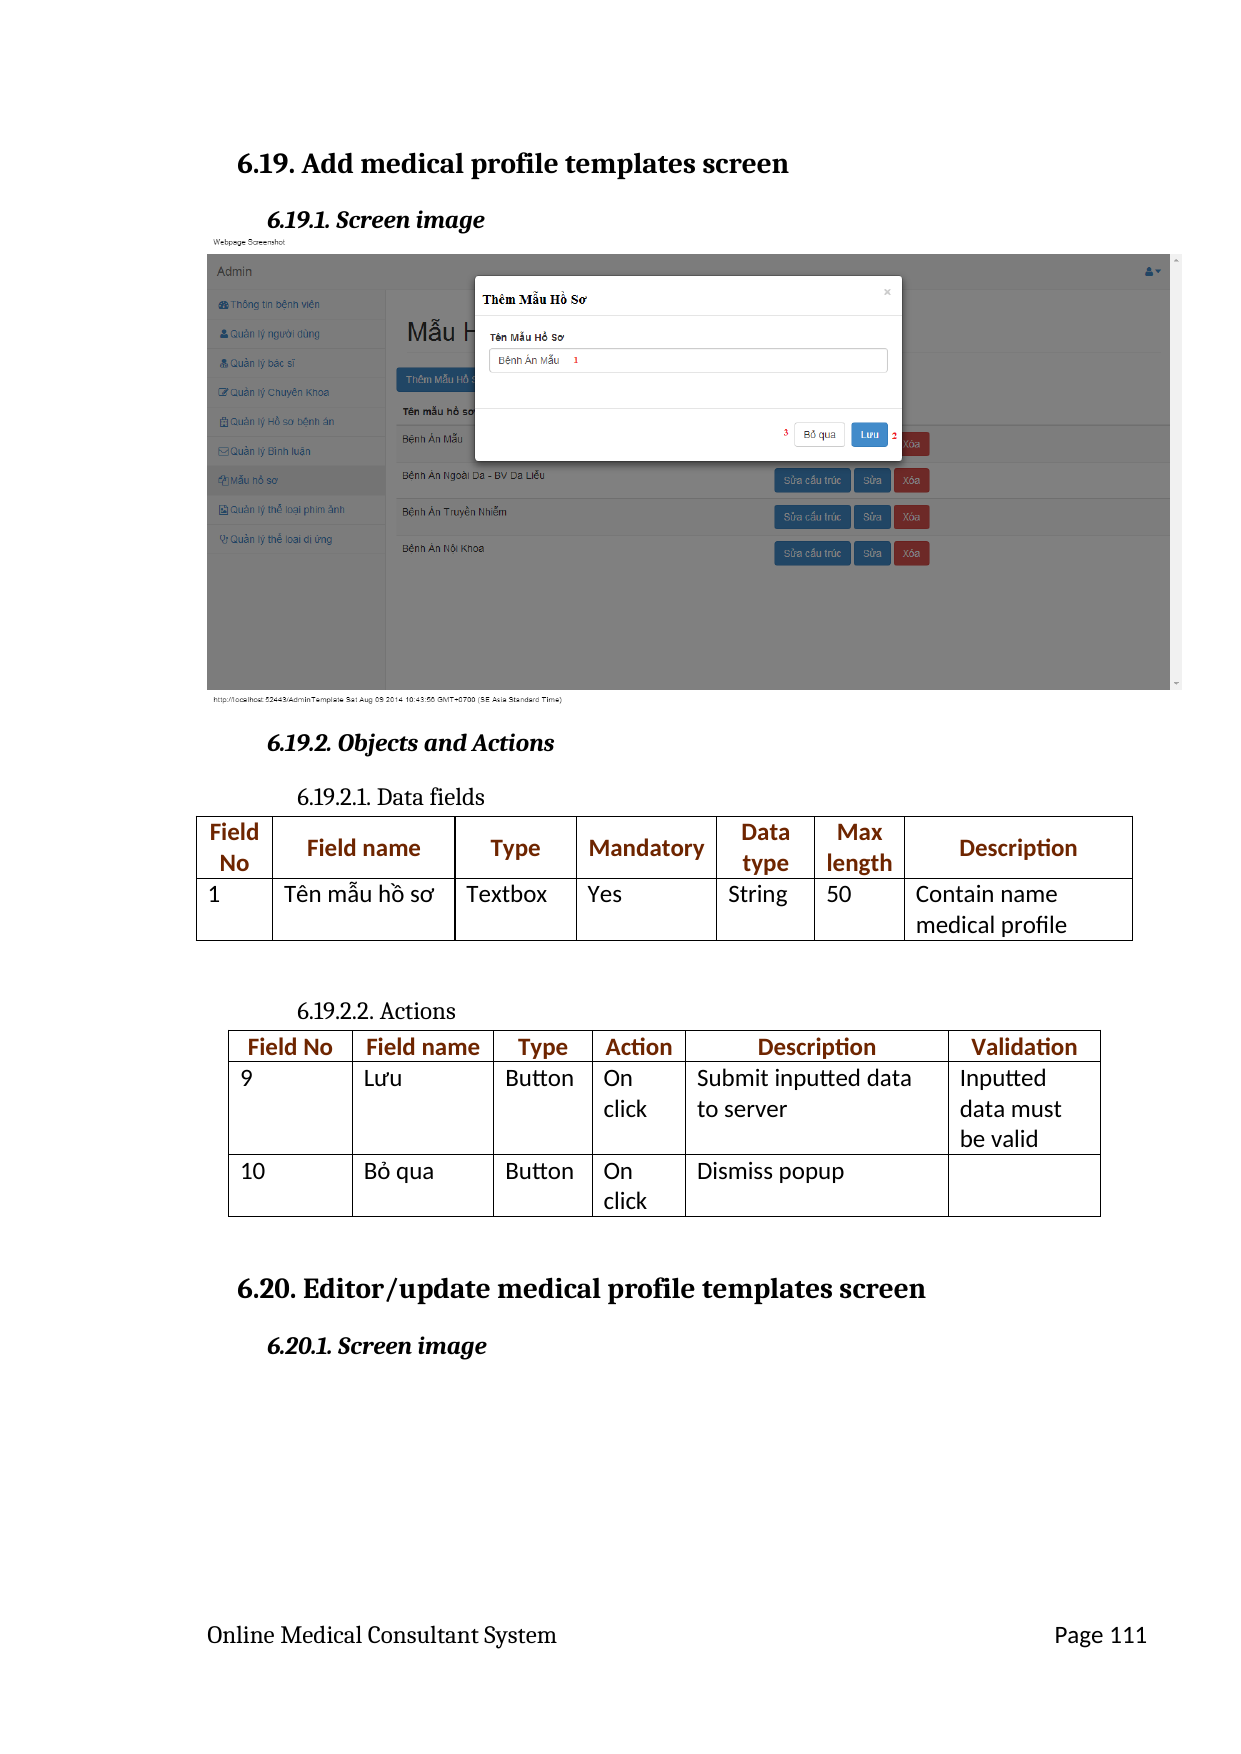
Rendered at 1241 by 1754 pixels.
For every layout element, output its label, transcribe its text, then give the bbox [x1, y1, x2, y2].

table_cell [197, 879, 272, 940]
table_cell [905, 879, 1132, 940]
subtitle Screen image [267, 206, 1122, 235]
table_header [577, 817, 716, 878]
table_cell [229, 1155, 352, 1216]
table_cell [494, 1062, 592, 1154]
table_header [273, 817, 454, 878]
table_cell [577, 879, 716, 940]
picture [207, 239, 1182, 704]
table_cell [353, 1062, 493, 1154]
subtitle Data fields [282, 782, 1122, 811]
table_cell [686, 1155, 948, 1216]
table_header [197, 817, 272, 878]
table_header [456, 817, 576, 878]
subtitle Add medical profile templates screen [237, 147, 1122, 181]
subtitle Objects and Actions [267, 729, 1122, 757]
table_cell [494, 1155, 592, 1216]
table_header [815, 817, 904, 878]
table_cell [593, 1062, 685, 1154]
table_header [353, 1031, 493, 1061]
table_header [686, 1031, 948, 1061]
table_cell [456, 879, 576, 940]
subtitle Editor/update medical profile templates screen [237, 1273, 1122, 1306]
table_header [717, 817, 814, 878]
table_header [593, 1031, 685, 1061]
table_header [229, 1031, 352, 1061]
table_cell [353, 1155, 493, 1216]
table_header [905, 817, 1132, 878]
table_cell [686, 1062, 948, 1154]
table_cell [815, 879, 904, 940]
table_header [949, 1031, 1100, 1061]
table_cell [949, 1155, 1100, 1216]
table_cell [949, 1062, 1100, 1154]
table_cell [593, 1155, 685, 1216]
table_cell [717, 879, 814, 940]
subtitle Screen image [267, 1332, 1122, 1361]
subtitle Actions [282, 997, 1122, 1025]
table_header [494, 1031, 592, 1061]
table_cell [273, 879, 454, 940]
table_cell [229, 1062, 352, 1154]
